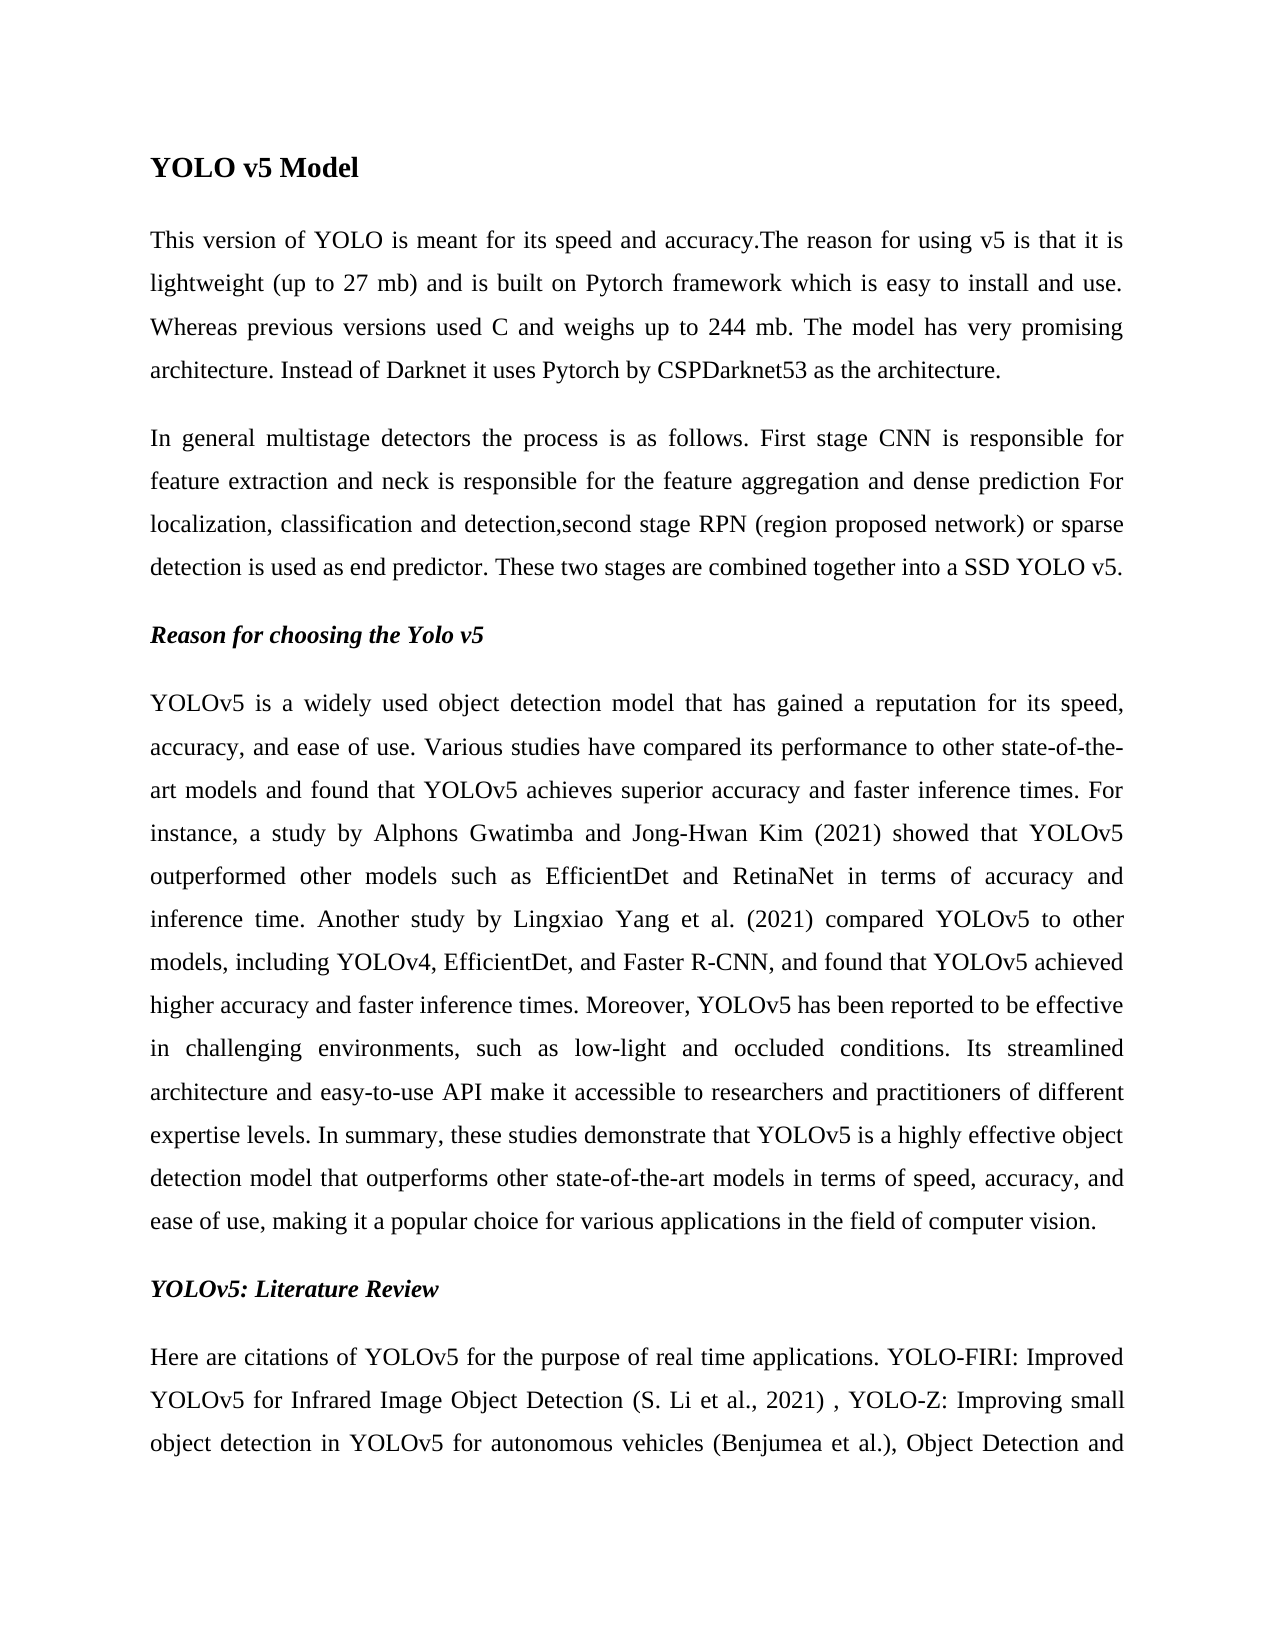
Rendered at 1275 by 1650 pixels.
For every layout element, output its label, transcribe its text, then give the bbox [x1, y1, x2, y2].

text YOLOv5 is a widely used object detection model that has gained a reputation for its speed, accuracy, and ease of use. Various studies have compared its performance to other state-of-the-art models and found that YOLOv5 achieves superior accuracy and faster inference times. For instance, a study by Alphons Gwatimba and Jong-Hwan Kim (2021) showed that YOLOv5 outperformed other models such as EfficientDet and RetinaNet in terms of accuracy and inference time. Another study by Lingxiao Yang et al. (2021) compared YOLOv5 to other models, including YOLOv4, EfficientDet, and Faster R-CNN, and found that YOLOv5 achieved higher accuracy and faster inference times. Moreover, YOLOv5 has been reported to be effective in challenging environments, such as low-light and occluded conditions. Its streamlined architecture and easy-to-use API make it accessible to researchers and practitioners of different expertise levels. In summary, these studies demonstrate that YOLOv5 is a highly effective object detection model that outperforms other state-of-the-art models in terms of speed, accuracy, and ease of use, making it a popular choice for various applications in the field of computer vision. [150, 688, 1125, 1235]
text YOLOv5: Literature Review [150, 1274, 1125, 1303]
text This version of YOLO is meant for its speed and accuracy.The reason for using v5 is that it is lightweight (up to 27 mb) and is built on Pytorch framework which is easy to install and use. Whereas previous versions used C and weighs up to 244 mb. The model has very promising architecture. Instead of Darknet it uses Pytorch by CSPDarknet53 as the architecture. [150, 225, 1125, 383]
subtitle YOLO v5 Model [150, 150, 1125, 183]
text Reason for choosing the Yolo v5 [150, 620, 1125, 649]
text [150, 1342, 1125, 1457]
text In general multistage detectors the process is as follows. First stage CNN is responsible for feature extraction and neck is responsible for the feature aggregation and dense prediction For localization, classification and detection,second stage RPN (region proposed network) or sparse detection is used as end predictor. These two stages are combined together into a SSD YOLO v5. [150, 423, 1125, 581]
